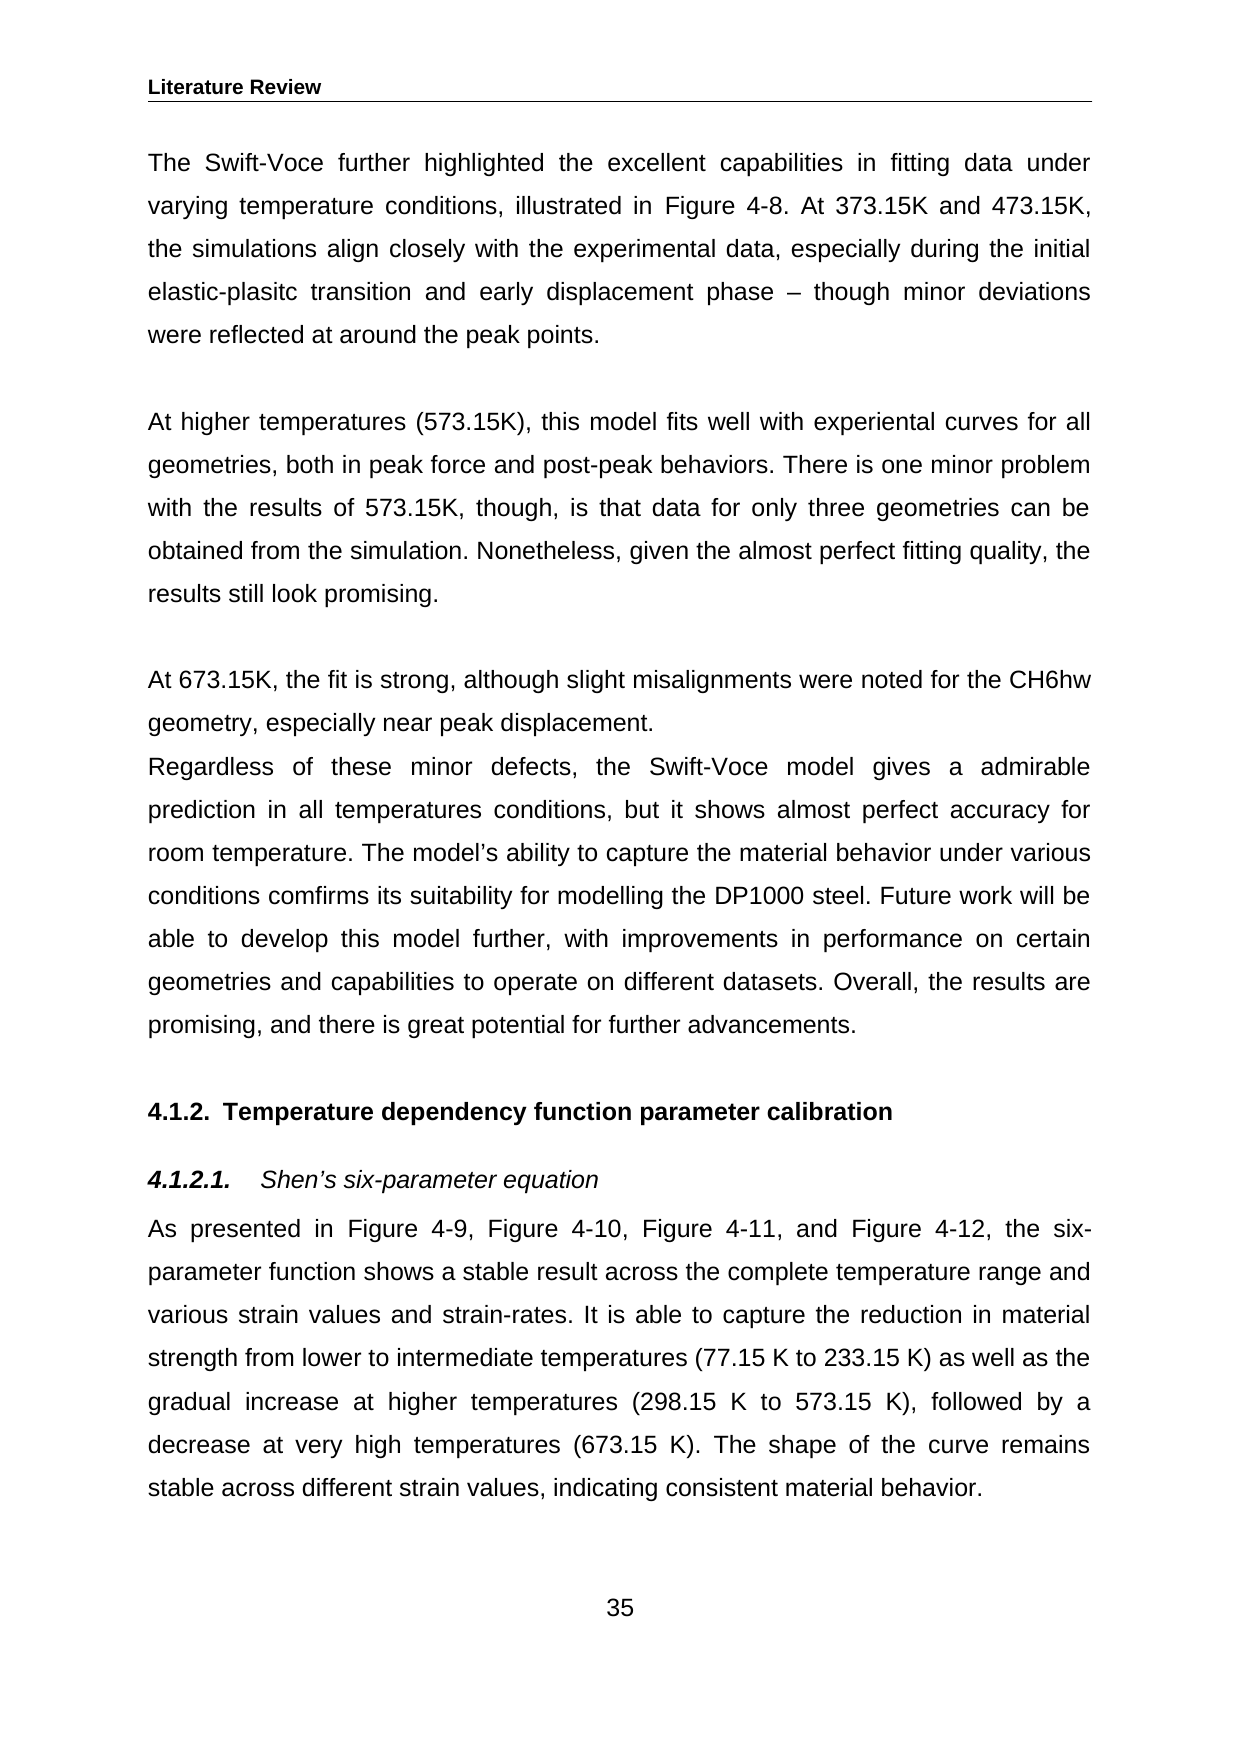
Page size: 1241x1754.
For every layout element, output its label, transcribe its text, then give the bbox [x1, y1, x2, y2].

text Regardless of these minor defects, the Swift-Voce model gives a admirable prediction in all temperatures conditions, but it shows almost perfect accuracy for room temperature. The model’s ability to capture the material behavior under various conditions comfirms its suitability for modelling the DP1000 steel. Future work will be able to develop this model further, with improvements in performance on certain geometries and capabilities to operate on different datasets. Overall, the results are promising, and there is great potential for further advancements. [148, 751, 1092, 1039]
text At 673.15K, the fit is strong, although slight misalignments were noted for the CH6hw geometry, especially near peak displacement. [148, 665, 1092, 737]
subtitle Shen’s six-parameter equation [148, 1164, 1092, 1193]
subtitle Temperature dependency function parameter calibration [148, 1096, 1092, 1125]
text At higher temperatures (573.15K), this model fits well with experiental curves for all geometries, both in peak force and post-peak behaviors. There is one minor problem with the results of 573.15K, though, is that data for only three geometries can be obtained from the simulation. Nonetheless, given the almost perfect fitting quality, the results still look promising. [148, 406, 1092, 608]
